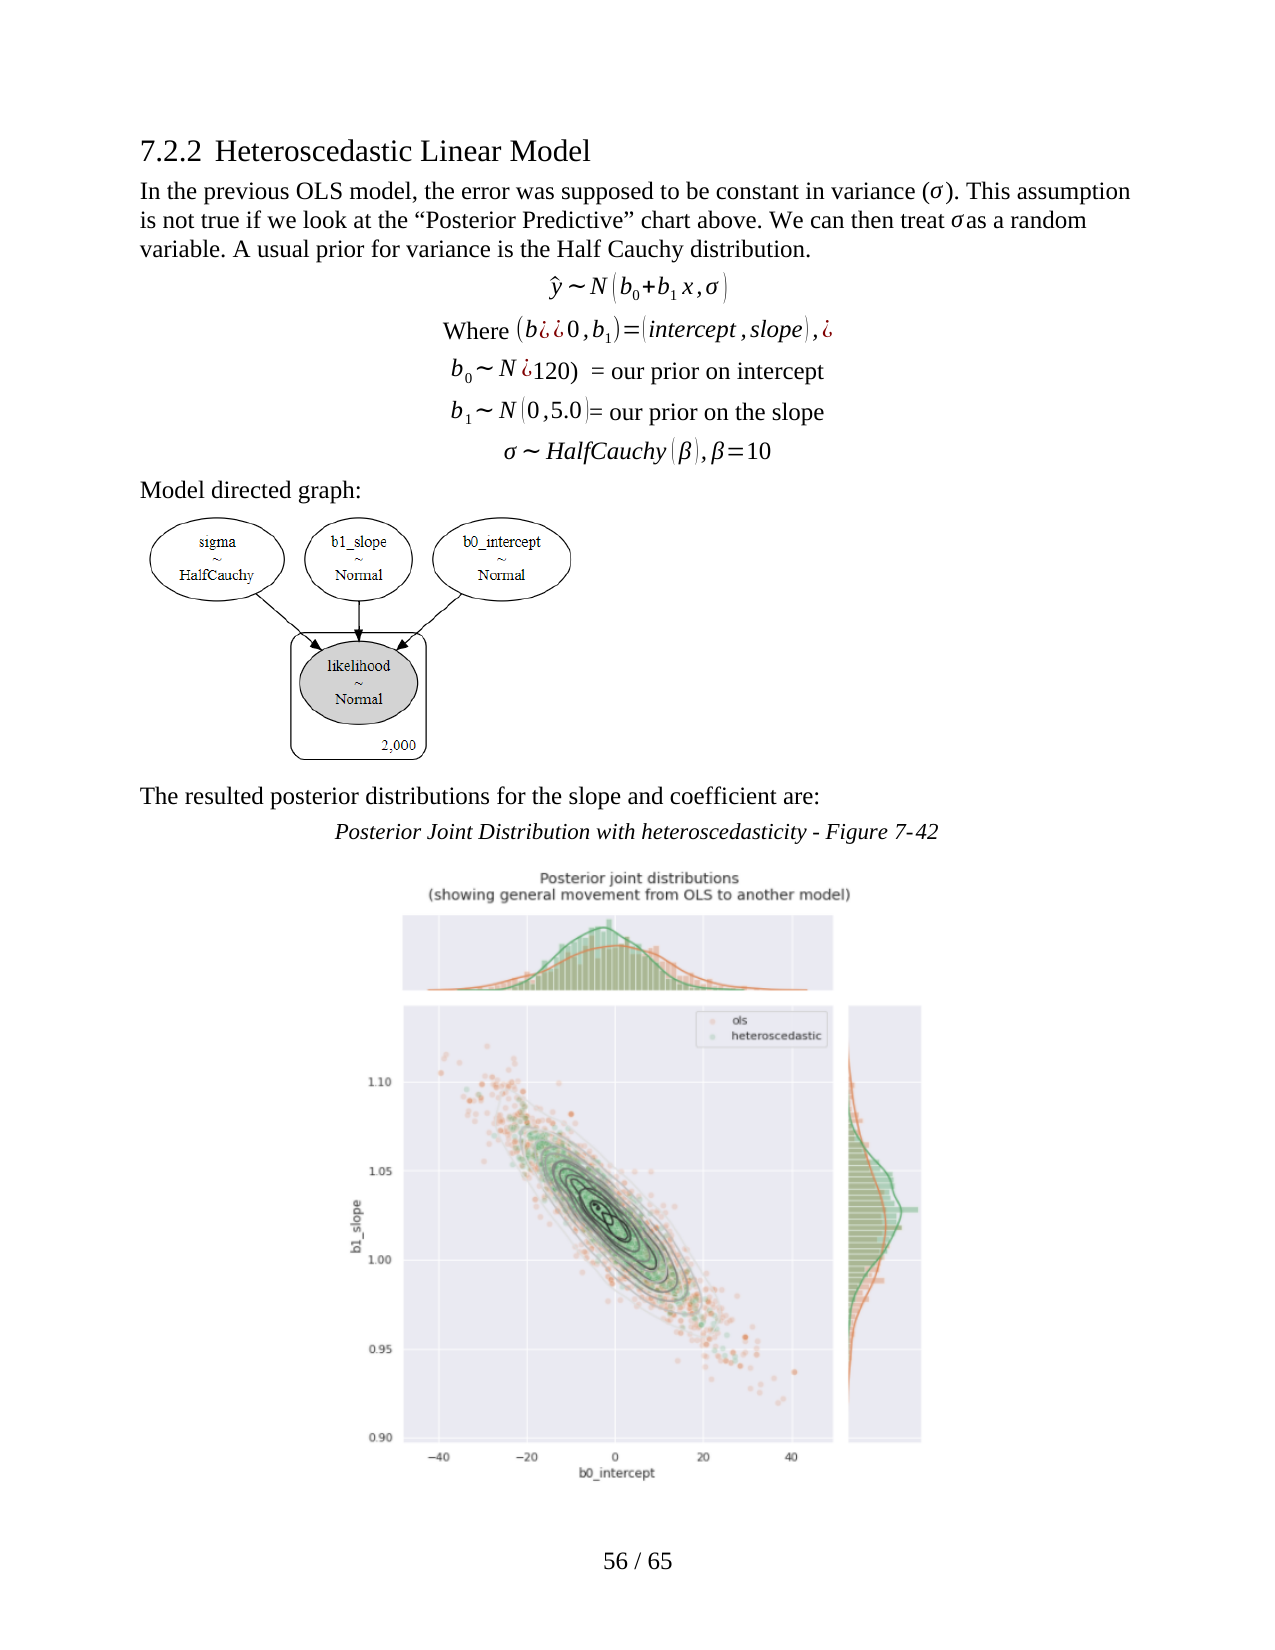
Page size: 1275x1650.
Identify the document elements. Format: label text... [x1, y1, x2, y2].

text In the previous OLS model, the error was supposed to be constant in variance (). This assumption is not true if we look at the “Posterior Predictive” chart above. We can then treat as a random variable. A usual prior for variance is the Half Cauchy distribution. [139, 176, 1136, 262]
text = our prior on the slope [139, 395, 1136, 427]
text 120) = our prior on intercept [139, 355, 1136, 386]
text The resulted posterior distributions for the slope and coefficient are: [139, 781, 1136, 810]
picture [341, 865, 934, 1489]
picture [139, 511, 583, 773]
text Where [139, 314, 1136, 347]
text Model directed graph: [139, 475, 1136, 503]
subtitle Heteroscedastic Linear Model [139, 132, 1136, 168]
